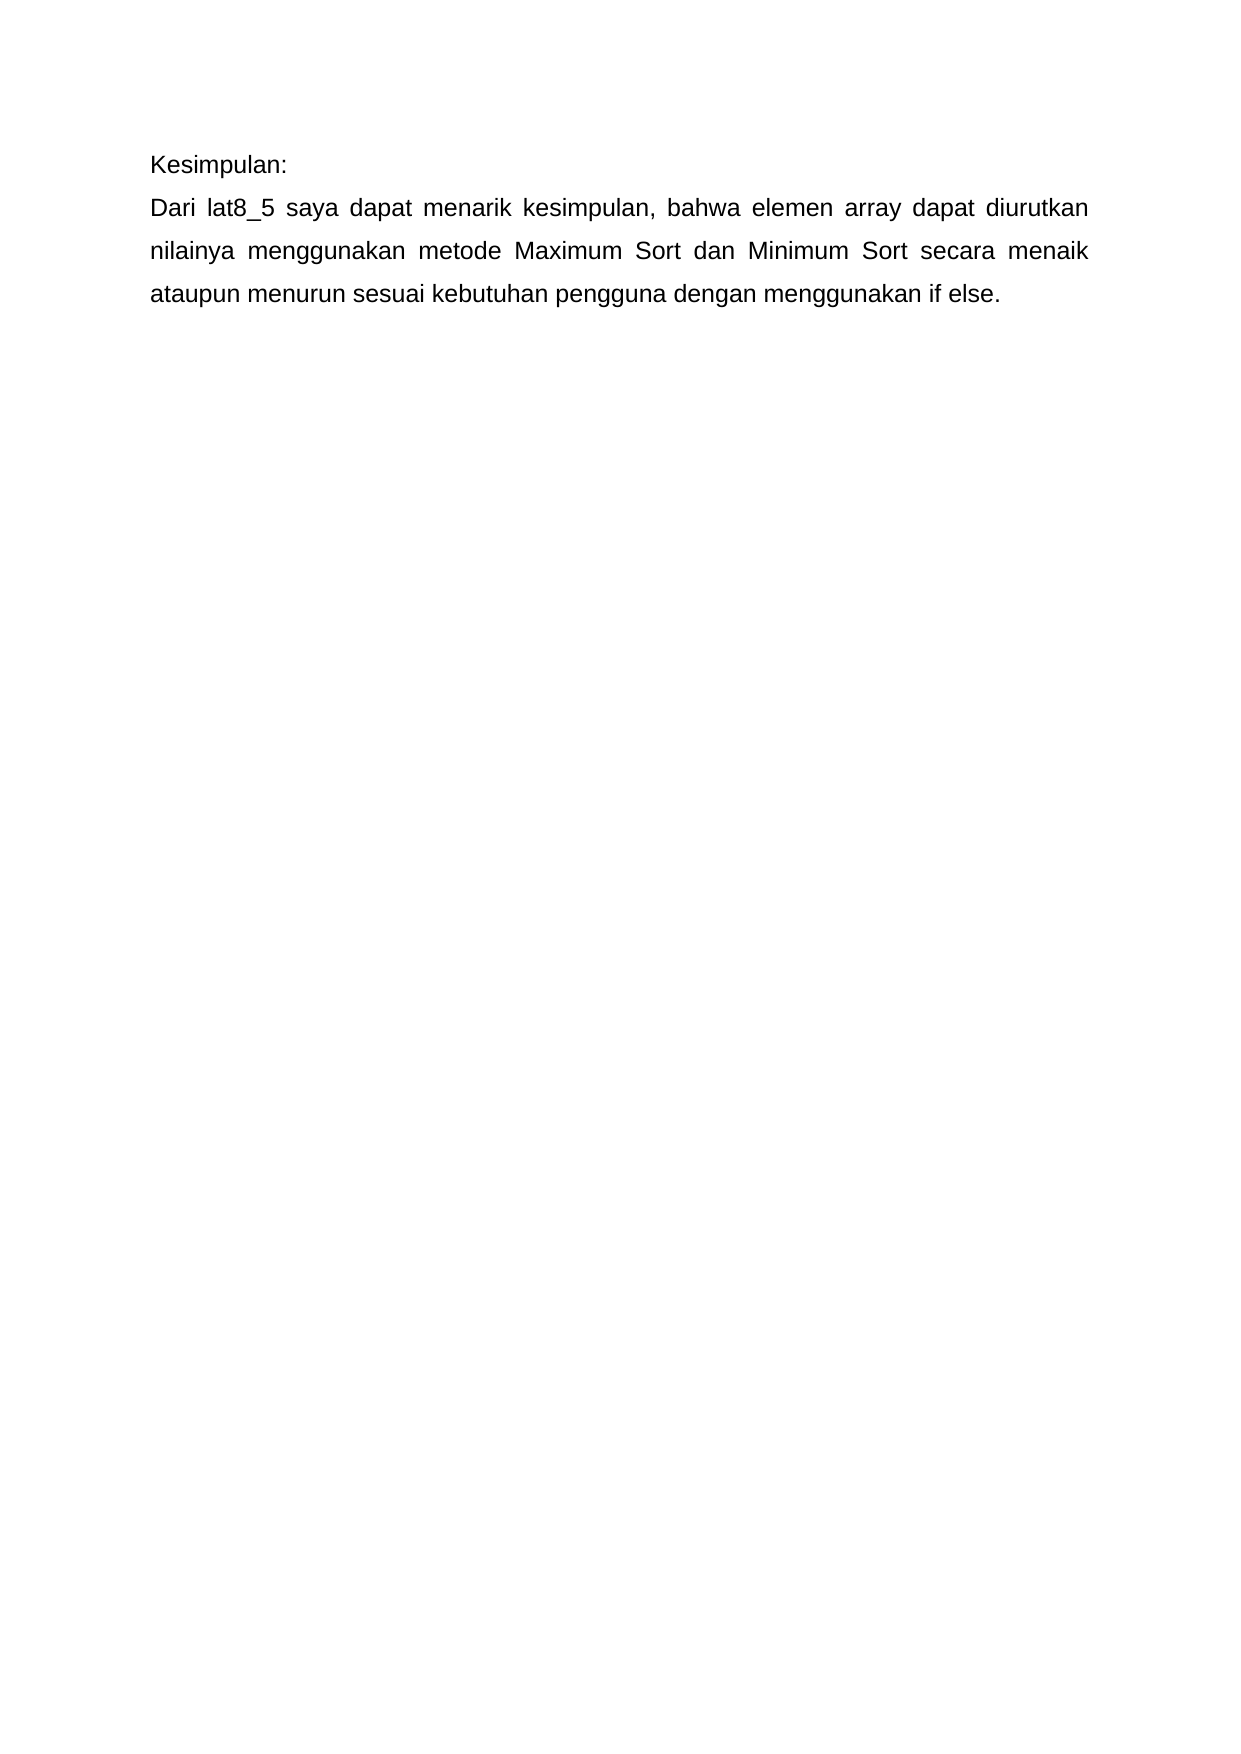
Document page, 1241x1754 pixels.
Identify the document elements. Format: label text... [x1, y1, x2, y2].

list Dari lat8_5 saya dapat menarik kesimpulan, bahwa elemen array dapat diurutkan nilainya menggunakan metode Maximum Sort dan Minimum Sort secara menaik ataupun menurun sesuai kebutuhan pengguna dengan menggunakan if else. [150, 193, 1090, 308]
list Kesimpulan: [150, 150, 1090, 179]
